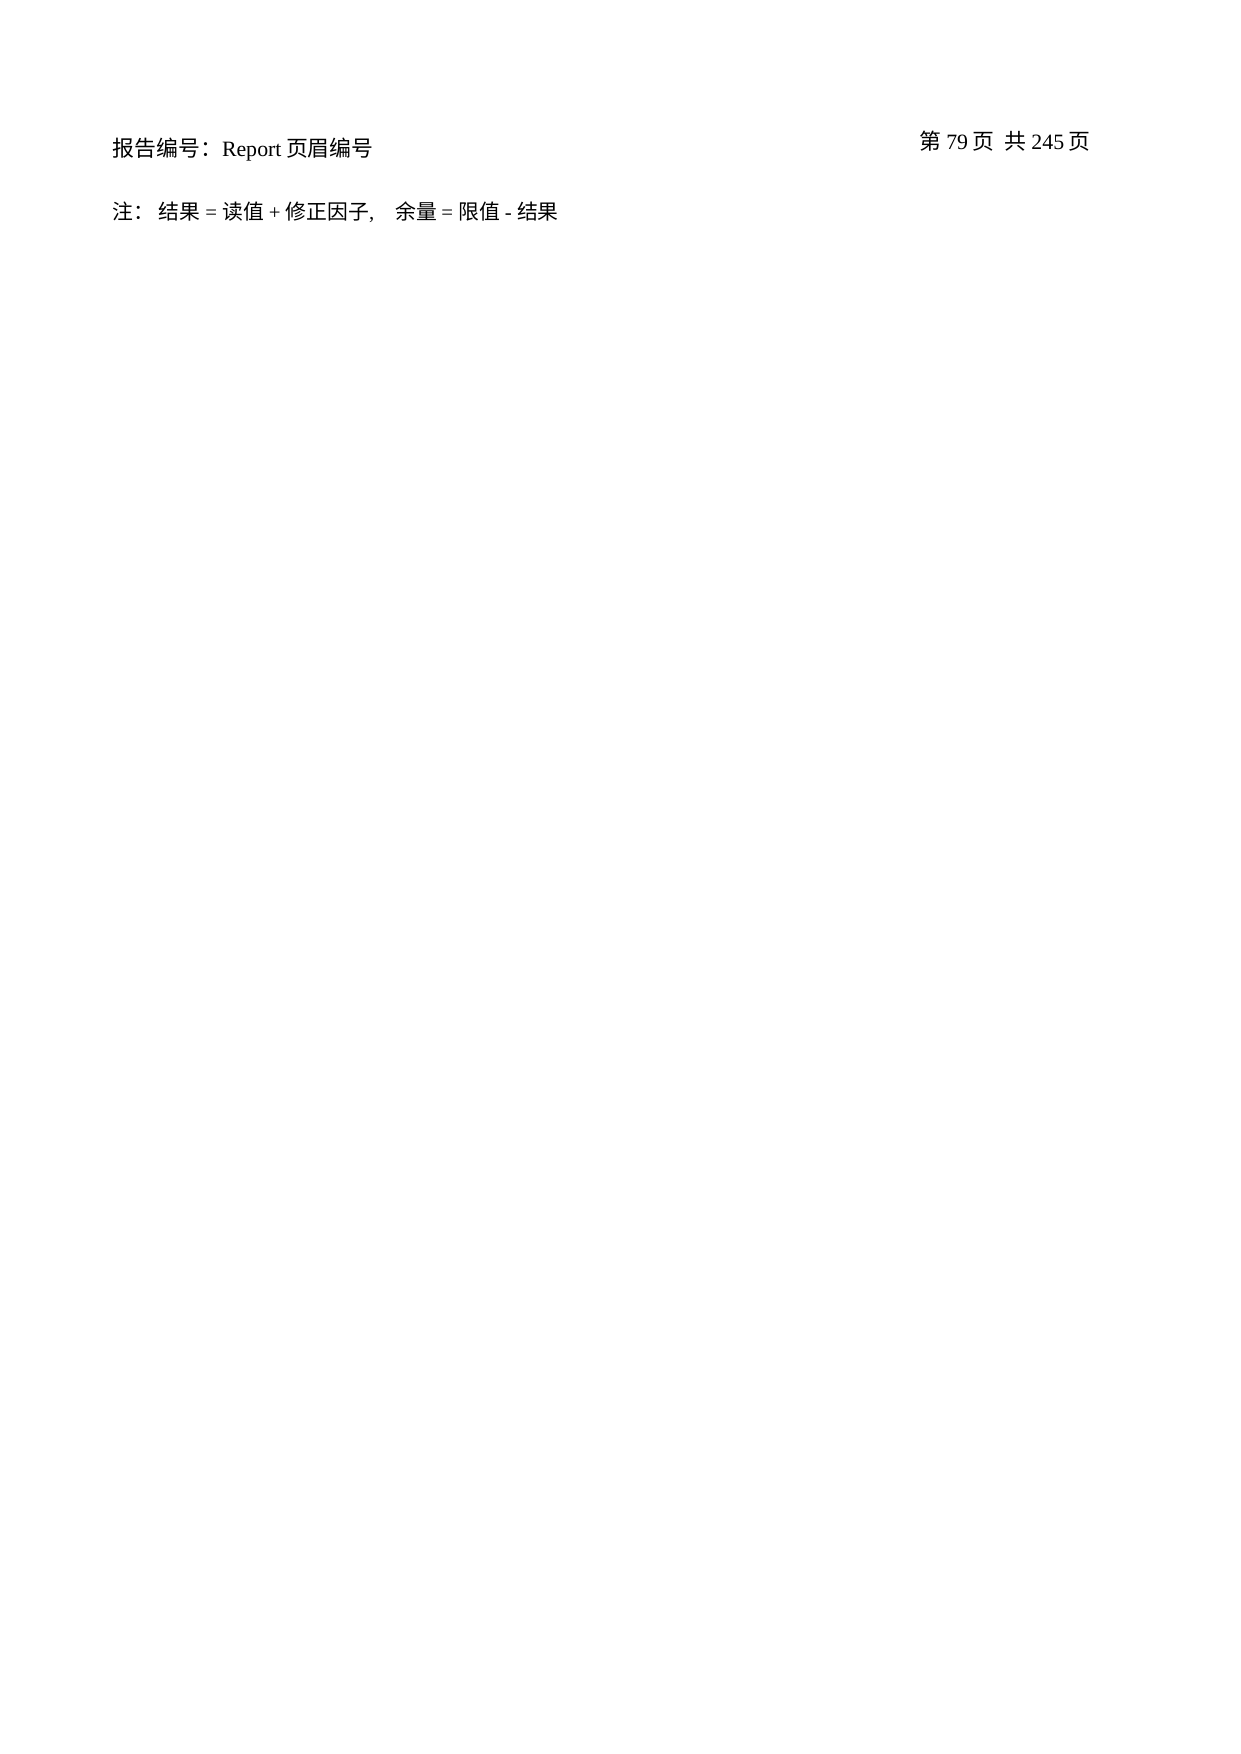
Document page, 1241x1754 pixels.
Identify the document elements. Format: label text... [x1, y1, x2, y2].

text 注： 结果 = 读值 + 修正因子, 余量 = 限值 - 结果 [112, 199, 1128, 224]
